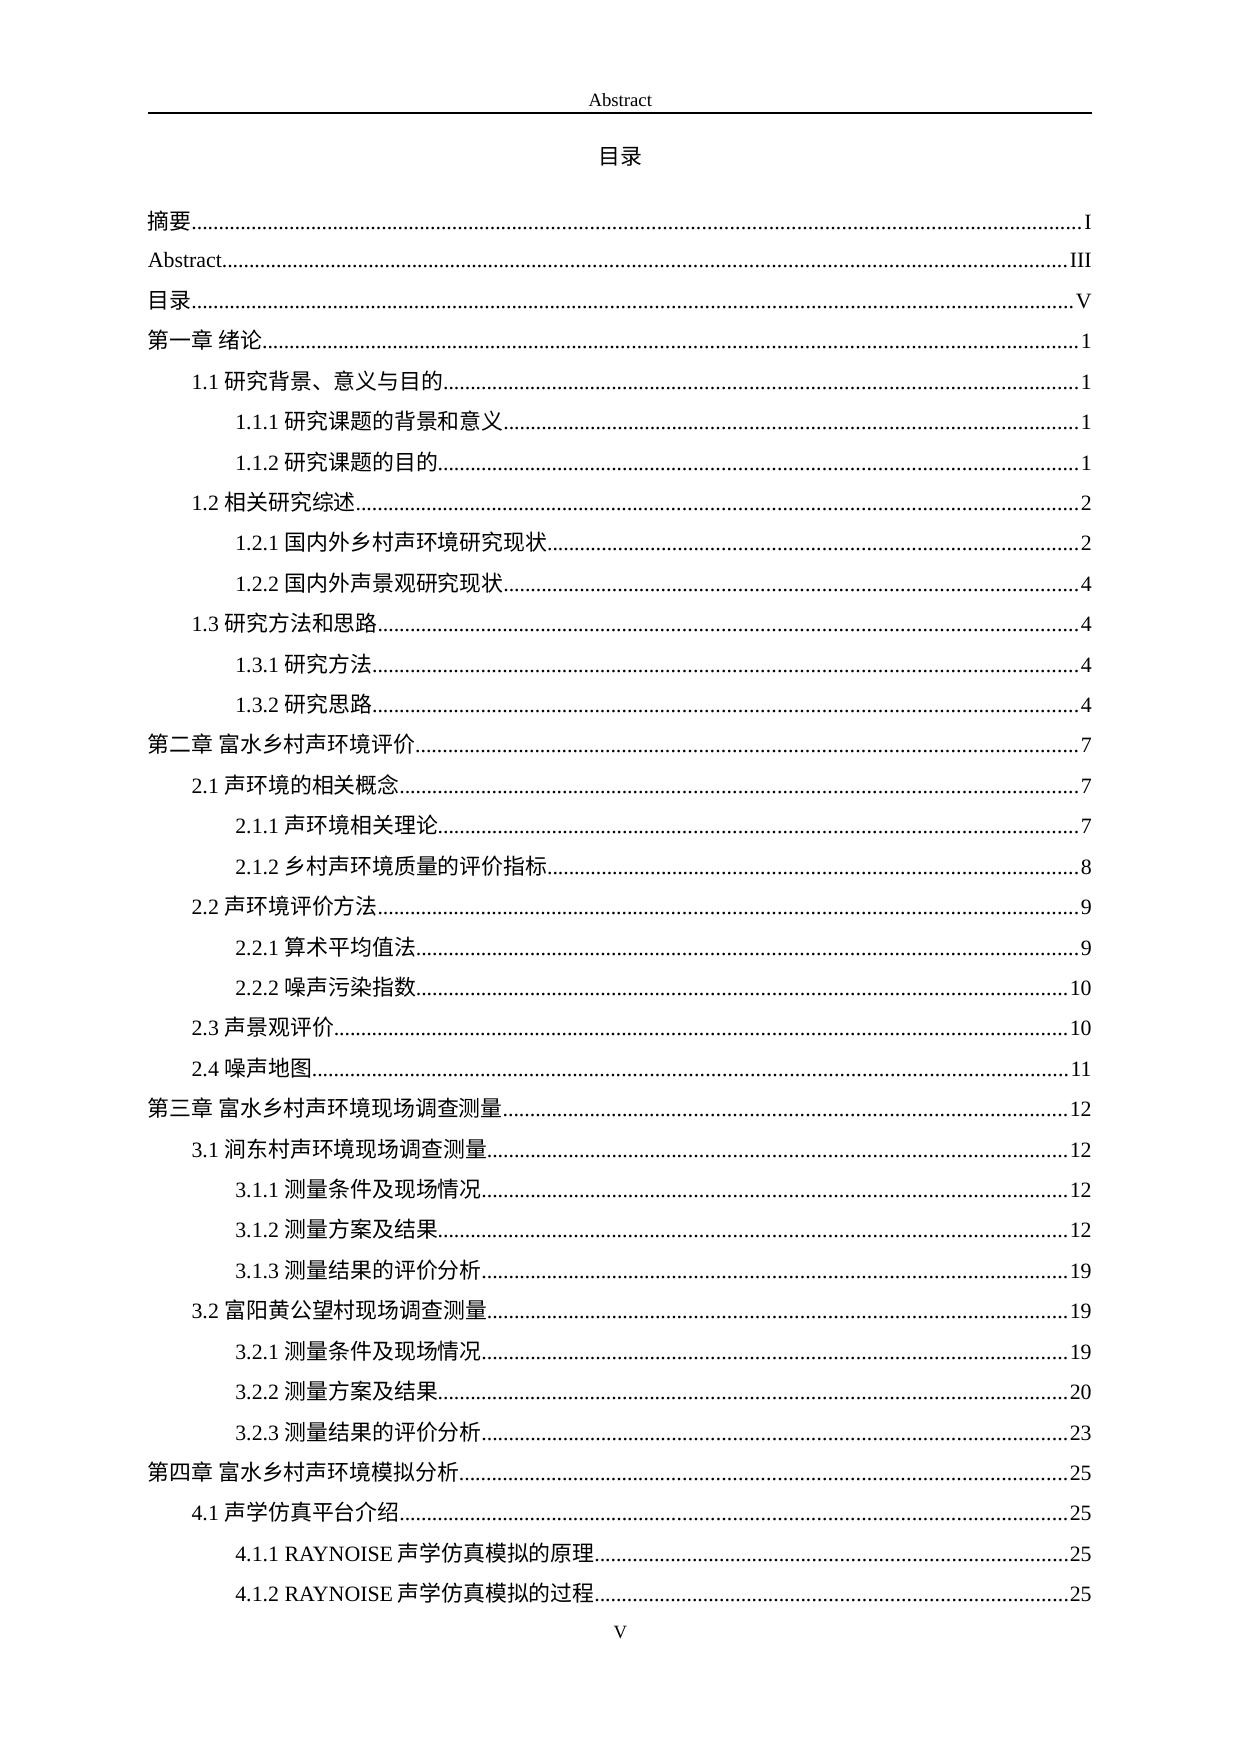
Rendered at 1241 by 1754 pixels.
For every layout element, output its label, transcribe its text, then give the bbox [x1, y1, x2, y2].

text 2.2.1 算术平均值法 9 [235, 929, 1092, 962]
text 目录 [148, 138, 1092, 171]
text 2.4 噪声地图 11 [191, 1050, 1092, 1083]
text 1.1.2 研究课题的目的 1 [235, 444, 1092, 477]
text 3.1.1 测量条件及现场情况 12 [235, 1172, 1092, 1204]
text 1.3.1 研究方法 4 [235, 646, 1092, 679]
text 1.1 研究背景、意义与目的 1 [191, 363, 1092, 396]
text 4.1.1 RAYNOISE声学仿真模拟的原理 25 [235, 1535, 1092, 1568]
text 第三章 富水乡村声环境现场调查测量 12 [148, 1091, 1092, 1123]
text 2.1 声环境的相关概念 7 [191, 767, 1092, 800]
text 3.1.2 测量方案及结果 12 [235, 1212, 1092, 1244]
text Abstract III [148, 244, 1092, 276]
text 1.2.2 国内外声景观研究现状 4 [235, 565, 1092, 598]
text 3.2 富阳黄公望村现场调查测量 19 [191, 1293, 1092, 1325]
text 第四章 富水乡村声环境模拟分析 25 [148, 1454, 1092, 1487]
text 1.2.1 国内外乡村声环境研究现状 2 [235, 525, 1092, 557]
text 4.1 声学仿真平台介绍 25 [191, 1495, 1092, 1527]
text 3.1.3 测量结果的评价分析 19 [235, 1252, 1092, 1285]
text 3.2.2 测量方案及结果 20 [235, 1374, 1092, 1406]
text 目录 V [148, 282, 1092, 315]
text 1.2 相关研究综述 2 [191, 484, 1092, 517]
text 2.1.1 声环境相关理论 7 [235, 808, 1092, 840]
text 摘要 I [148, 203, 1092, 236]
text 2.3 声景观评价 10 [191, 1010, 1092, 1042]
text 第二章 富水乡村声环境评价 7 [148, 727, 1092, 759]
text 2.1.2 乡村声环境质量的评价指标 8 [235, 848, 1092, 881]
text 2.2.2 噪声污染指数 10 [235, 969, 1092, 1002]
text 4.1.2 RAYNOISE声学仿真模拟的过程 25 [235, 1576, 1092, 1608]
text 2.2 声环境评价方法 9 [191, 889, 1092, 921]
text 1.3 研究方法和思路 4 [191, 606, 1092, 638]
text 3.2.1 测量条件及现场情况 19 [235, 1333, 1092, 1366]
text 第一章 绪论 1 [148, 323, 1092, 355]
text 1.1.1 研究课题的背景和意义 1 [235, 404, 1092, 436]
text 3.1 涧东村声环境现场调查测量 12 [191, 1131, 1092, 1164]
text 3.2.3 测量结果的评价分析 23 [235, 1414, 1092, 1447]
text 1.3.2 研究思路 4 [235, 687, 1092, 719]
